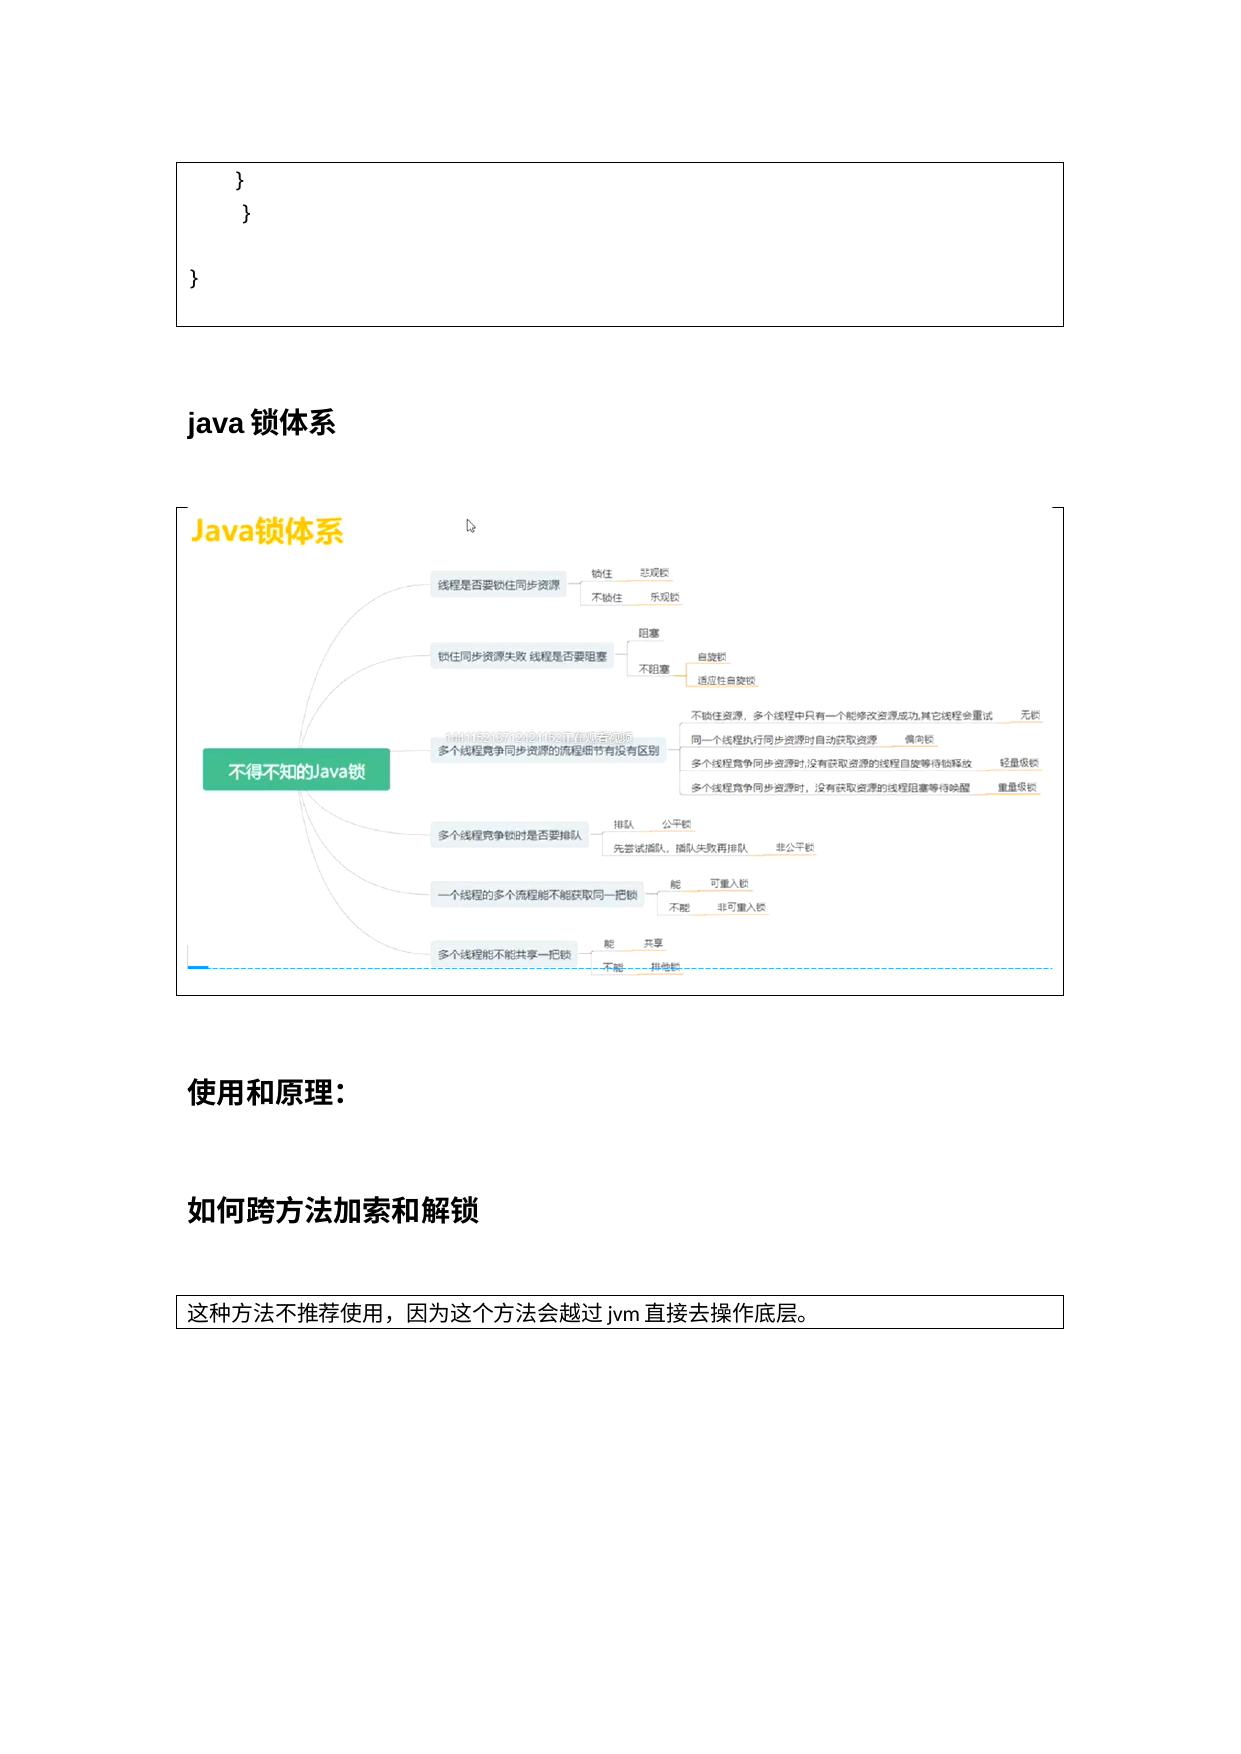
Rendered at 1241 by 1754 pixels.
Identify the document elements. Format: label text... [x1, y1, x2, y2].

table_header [177, 1296, 1063, 1328]
picture [187, 507, 1053, 981]
subtitle 使用和原理： [187, 1058, 1053, 1123]
subtitle java锁体系 [187, 388, 1053, 453]
subtitle 如何跨方法加索和解锁 [187, 1176, 1053, 1241]
table_header [177, 508, 1063, 995]
